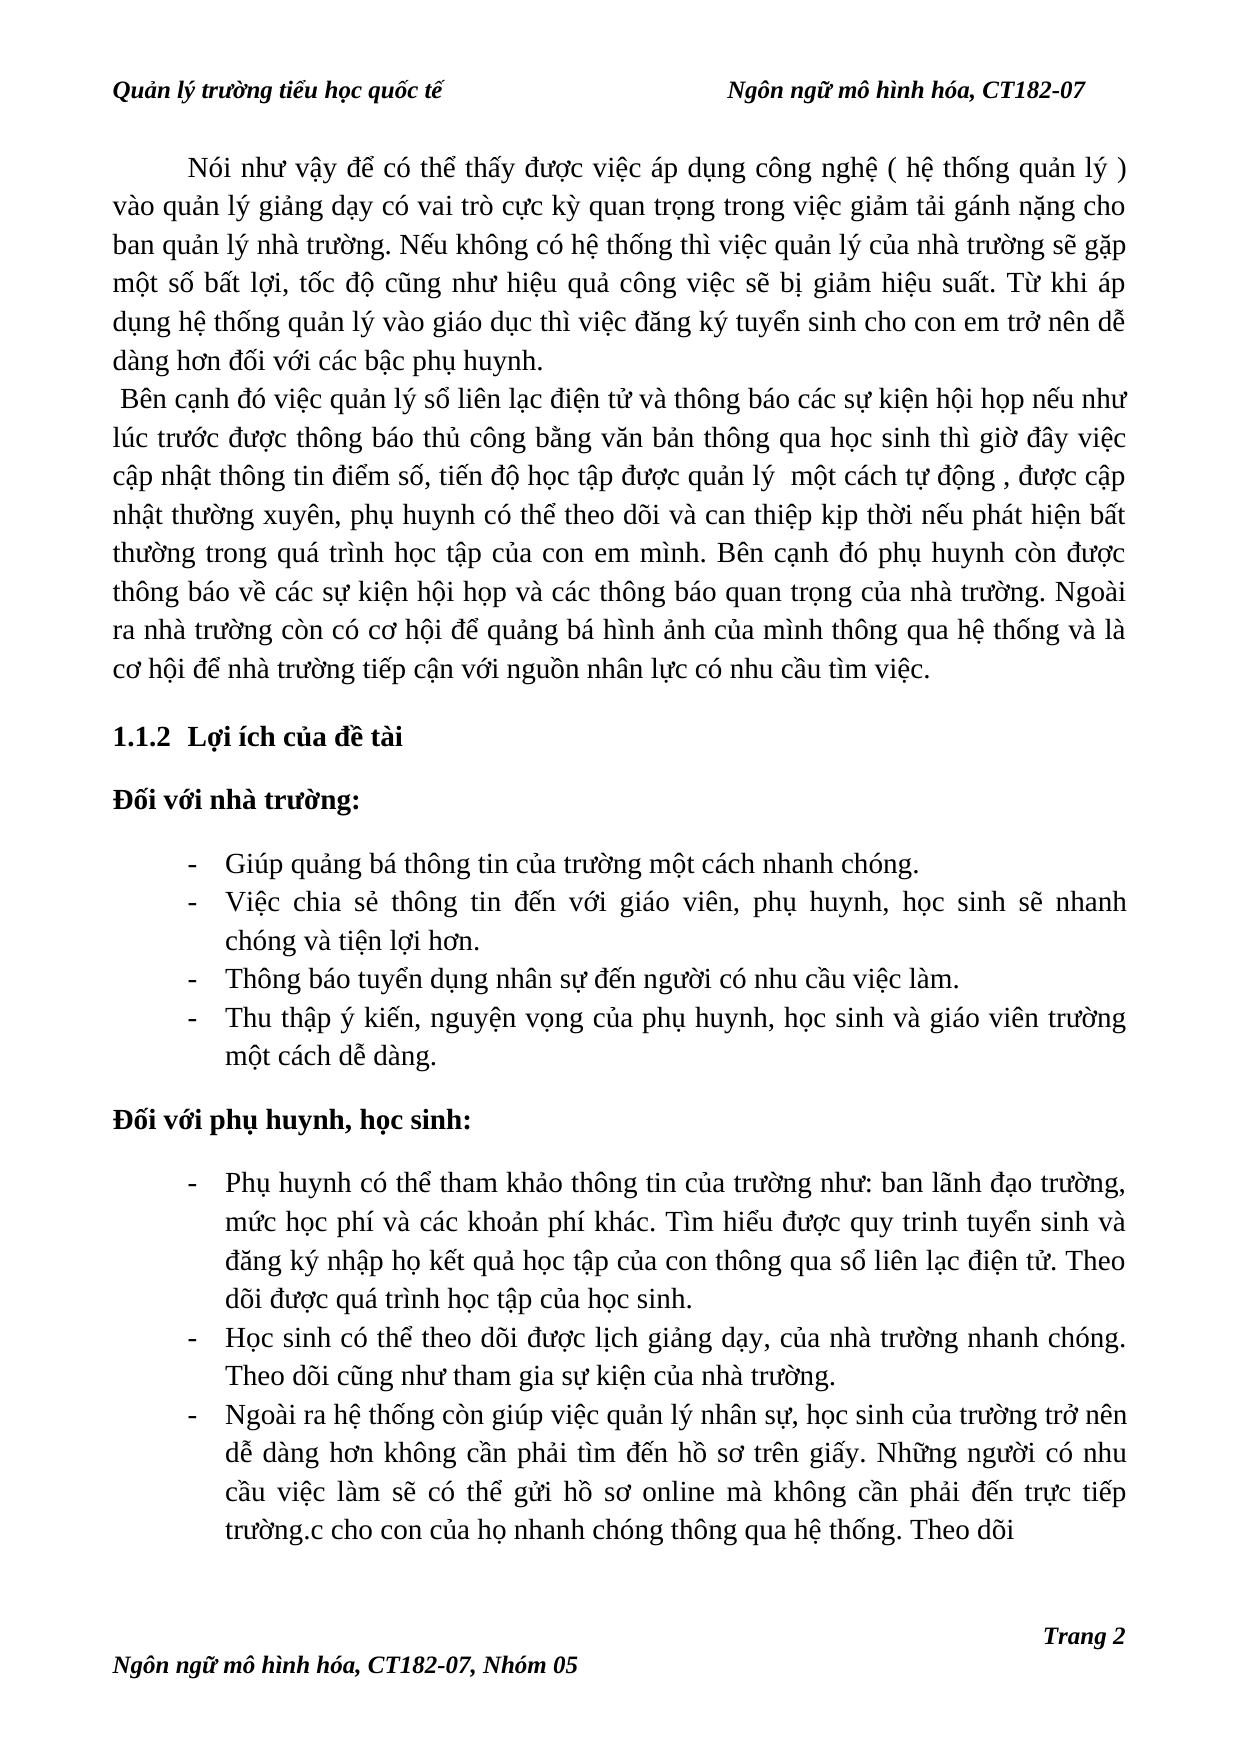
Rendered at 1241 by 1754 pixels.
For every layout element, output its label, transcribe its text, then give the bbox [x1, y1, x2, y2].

text Bên cạnh đó việc quản lý sổ liên lạc điện tử và thông báo các sự kiện hội họp nếu như lúc trước được thông báo thủ công bằng văn bản thông qua học sinh thì giờ đây việc cập nhật thông tin điểm số, tiến độ học tập được quản lý một cách tự động , được cập nhật thường xuyên, phụ huynh có thể theo dõi và can thiệp kịp thời nếu phát hiện bất thường trong quá trình học tập của con em mình. Bên cạnh đó phụ huynh còn được thông báo về các sự kiện hội họp và các thông báo quan trọng của nhà trường. Ngoài ra nhà trường còn có cơ hội để quảng bá hình ảnh của mình thông qua hệ thống và là cơ hội để nhà trường tiếp cận với nguồn nhân lực có nhu cầu tìm việc. [112, 381, 1128, 684]
list Thông báo tuyển dụng nhân sự đến người có nhu cầu việc làm. [187, 961, 1128, 995]
text Đối với phụ huynh, học sinh: [112, 1102, 1128, 1136]
list Phụ huynh có thể tham khảo thông tin của trường như: ban lãnh đạo trường, mức học phí và các khoản phí khác. Tìm hiểu được quy trinh tuyển sinh và đăng ký nhập họ kết quả học tập của con thông qua sổ liên lạc điện tử. Theo dõi được quá trình học tập của học sinh. [187, 1166, 1128, 1315]
list Việc chia sẻ thông tin đến với giáo viên, phụ huynh, học sinh sẽ nhanh chóng và tiện lợi hơn. [187, 884, 1128, 956]
list Ngoài ra hệ thống còn giúp việc quản lý nhân sự, học sinh của trường trở nên dễ dàng hơn không cần phải tìm đến hồ sơ trên giấy. Những người có nhu cầu việc làm sẽ có thể gửi hồ sơ online mà không cần phải đến trực tiếp trường.c cho con của họ nhanh chóng thông qua hệ thống. Theo dõi [187, 1397, 1128, 1546]
text Đối với nhà trường: [112, 782, 1128, 816]
list Thu thập ý kiến, nguyện vọng của phụ huynh, học sinh và giáo viên trường một cách dễ dàng. [187, 1000, 1128, 1072]
list Giúp quảng bá thông tin của trường một cách nhanh chóng. [187, 846, 1128, 879]
subtitle Lợi ích của đề tài [112, 719, 1128, 752]
list Học sinh có thể theo dõi được lịch giảng dạy, của nhà trường nhanh chóng. Theo dõi cũng như tham gia sự kiện của nhà trường. [187, 1320, 1128, 1392]
text Nói như vậy để có thể thấy được việc áp dụng công nghệ ( hệ thống quản lý ) vào quản lý giảng dạy có vai trò cực kỳ quan trọng trong việc giảm tải gánh nặng cho ban quản lý nhà trường. Nếu không có hệ thống thì việc quản lý của nhà trường sẽ gặp một số bất lợi, tốc độ cũng như hiệu quả công việc sẽ bị giảm hiệu suất. Từ khi áp dụng hệ thống quản lý vào giáo dục thì việc đăng ký tuyển sinh cho con em trở nên dễ dàng hơn đối với các bậc phụ huynh. [112, 150, 1128, 376]
